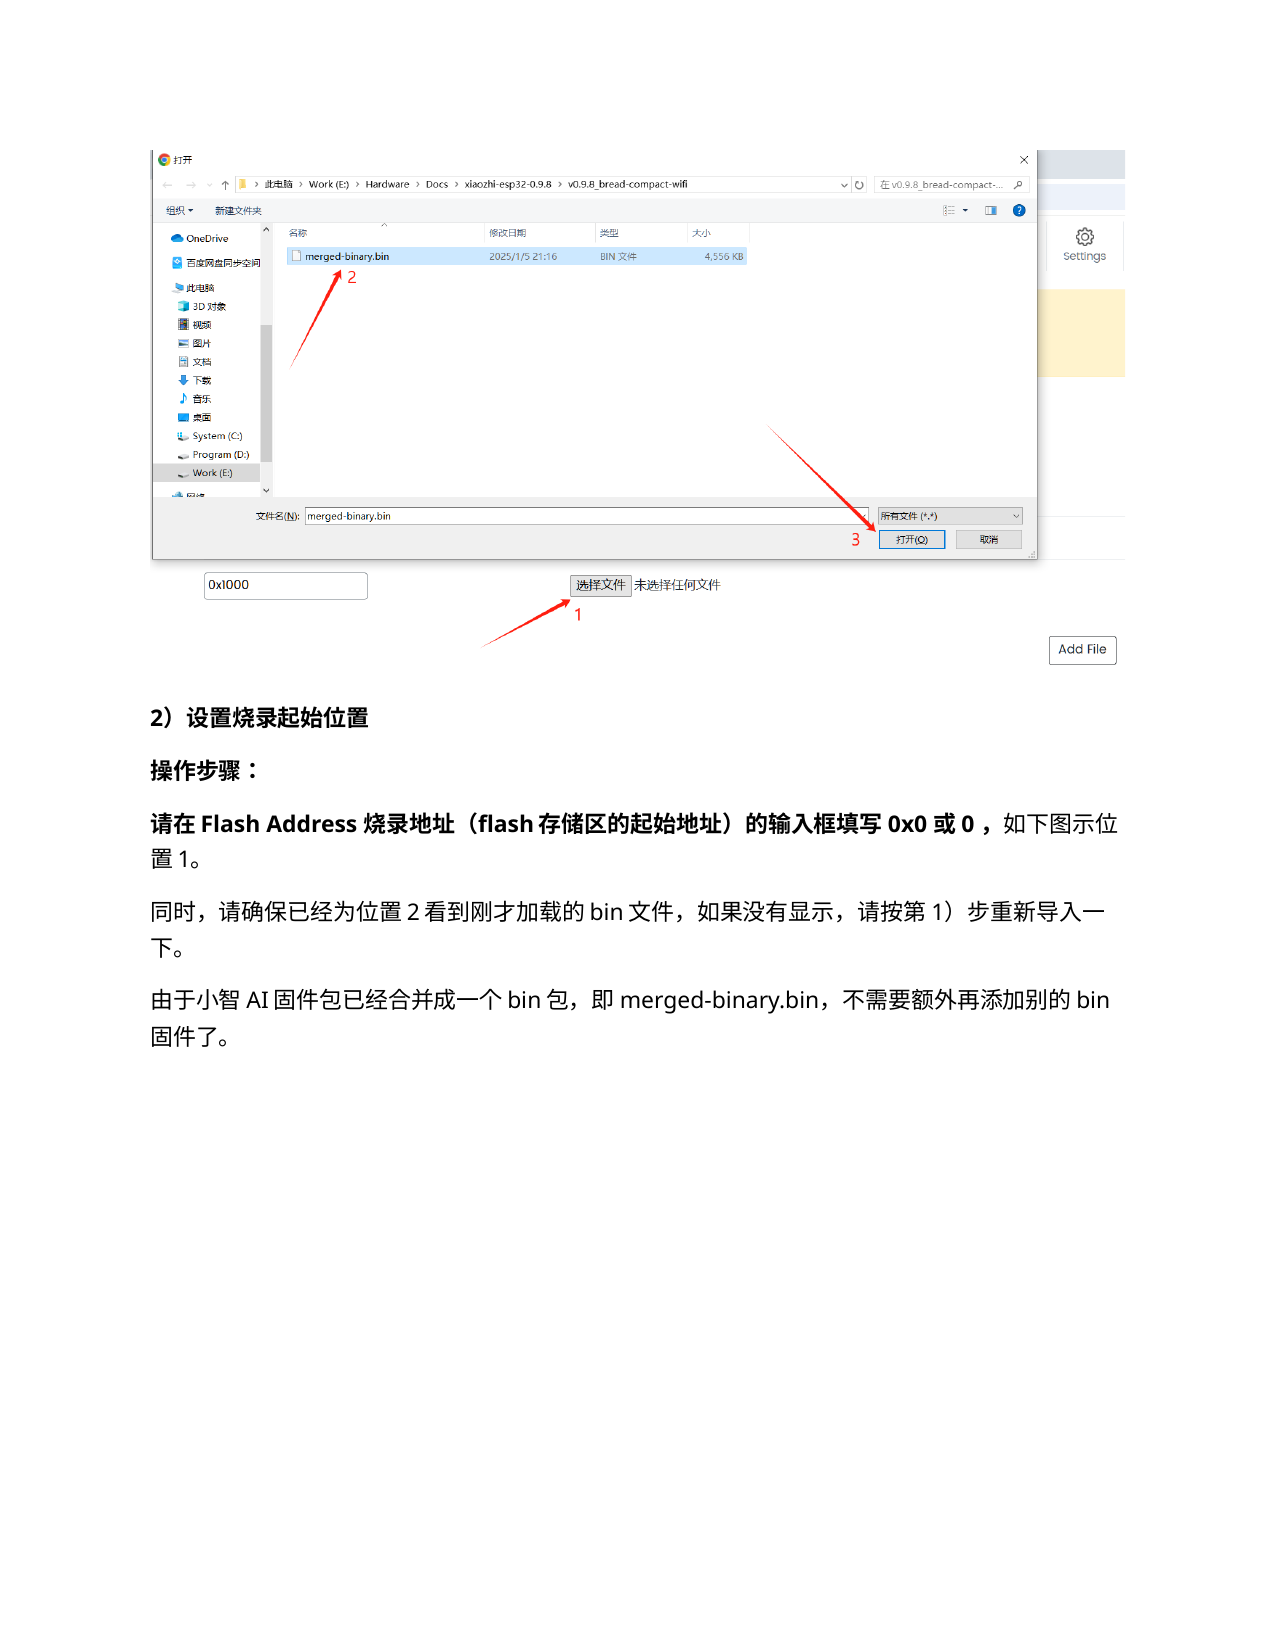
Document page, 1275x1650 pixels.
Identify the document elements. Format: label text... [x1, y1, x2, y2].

text 同时，请确保已经为位置2看到刚才加载的bin文件，如果没有显示，请按第 1）步重新导入一下。 [150, 894, 1125, 963]
text 2）设置烧录起始位置 [150, 700, 1125, 734]
text 请在Flash Address 烧录地址（flash存储区的起始地址）的输入框填写 0x0 或 0 ，如下图示位置1。 [150, 805, 1125, 875]
picture [150, 150, 1125, 682]
text 操作步骤： [150, 753, 1125, 786]
text 由于小智AI固件包已经合并成一个bin包，即 merged-binary.bin，不需要额外再添加别的bin固件了。 [150, 982, 1125, 1052]
